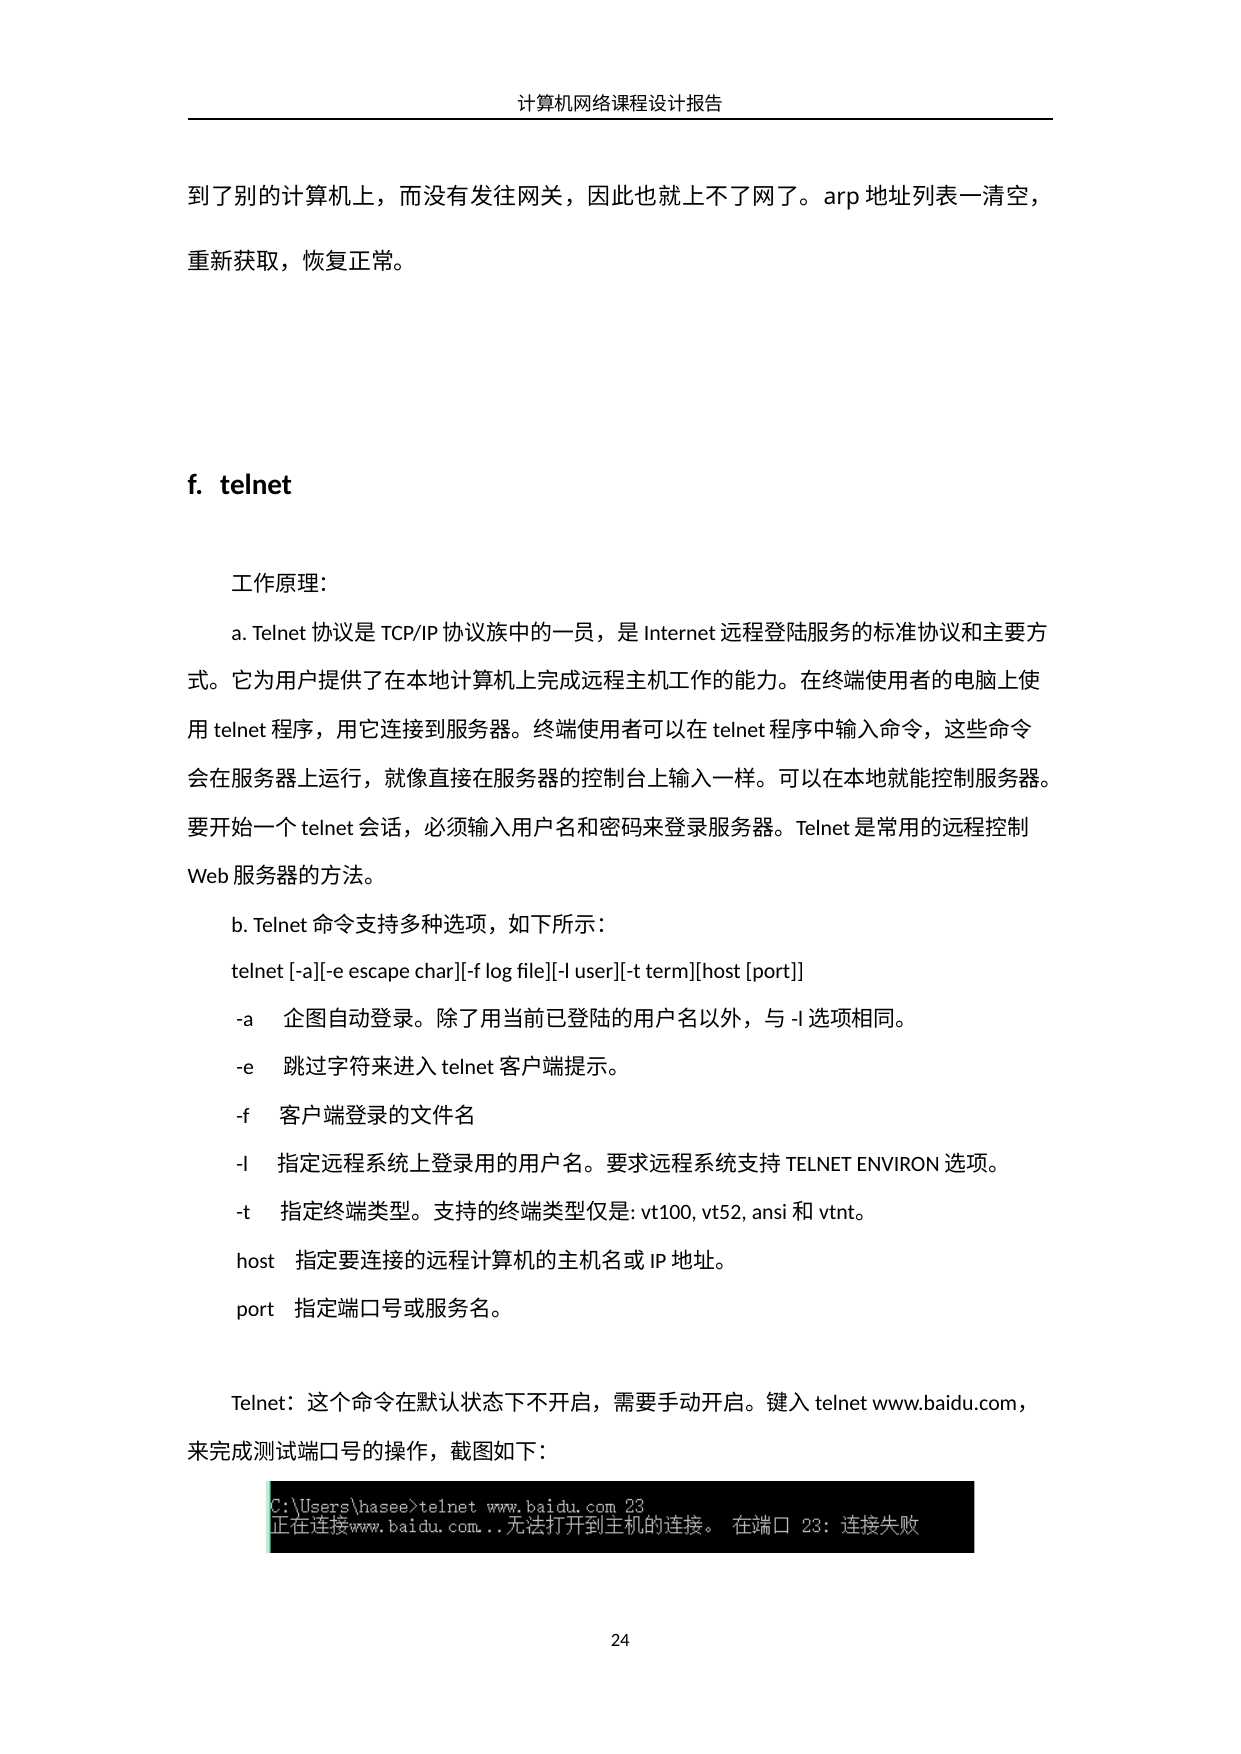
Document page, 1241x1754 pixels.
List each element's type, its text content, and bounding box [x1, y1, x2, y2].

text -l 指定远程系统上登录用的用户名。要求远程系统支持 TELNET ENVIRON 选项。 [187, 1146, 1053, 1178]
text 工作原理： [187, 566, 1053, 598]
subtitle telnet [187, 451, 1053, 516]
text Telnet：这个命令在默认状态下不开启，需要手动开启。键入telnet www.baidu.com，来完成测试端口号的操作，截图如下： [187, 1385, 1053, 1466]
picture [265, 1481, 975, 1553]
text port 指定端口号或服务名。 [187, 1291, 1053, 1323]
text -a 企图自动登录。除了用当前已登陆的用户名以外，与 -l 选项相同。 [187, 1001, 1053, 1033]
text b. Telnet命令支持多种选项，如下所示： [187, 906, 1053, 939]
text telnet [-a][-e escape char][-f log file][-l user][-t term][host [port]] [187, 955, 1053, 987]
text -f 客户端登录的文件名 [187, 1097, 1053, 1130]
text a. Telnet协议是TCP/IP协议族中的一员，是Internet远程登陆服务的标准协议和主要方式。它为用户提供了在本地计算机上完成远程主机工作的能力。在终端使用者的电脑上使用telnet程序，用它连接到服务器。终端使用者可以在telnet程序中输入命令，这些命令会在服务器上运行，就像直接在服务器的控制台上输入一样。可以在本地就能控制服务器。要开始一个telnet会话，必须输入用户名和密码来登录服务器。Telnet是常用的远程控制Web服务器的方法。 [187, 614, 1053, 891]
text host 指定要连接的远程计算机的主机名或 IP 地址。 [187, 1242, 1053, 1275]
text -e 跳过字符来进入 telnet 客户端提示。 [187, 1049, 1053, 1081]
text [187, 162, 1053, 292]
text -t 指定终端类型。支持的终端类型仅是: vt100, vt52, ansi 和 vtnt。 [187, 1194, 1053, 1226]
